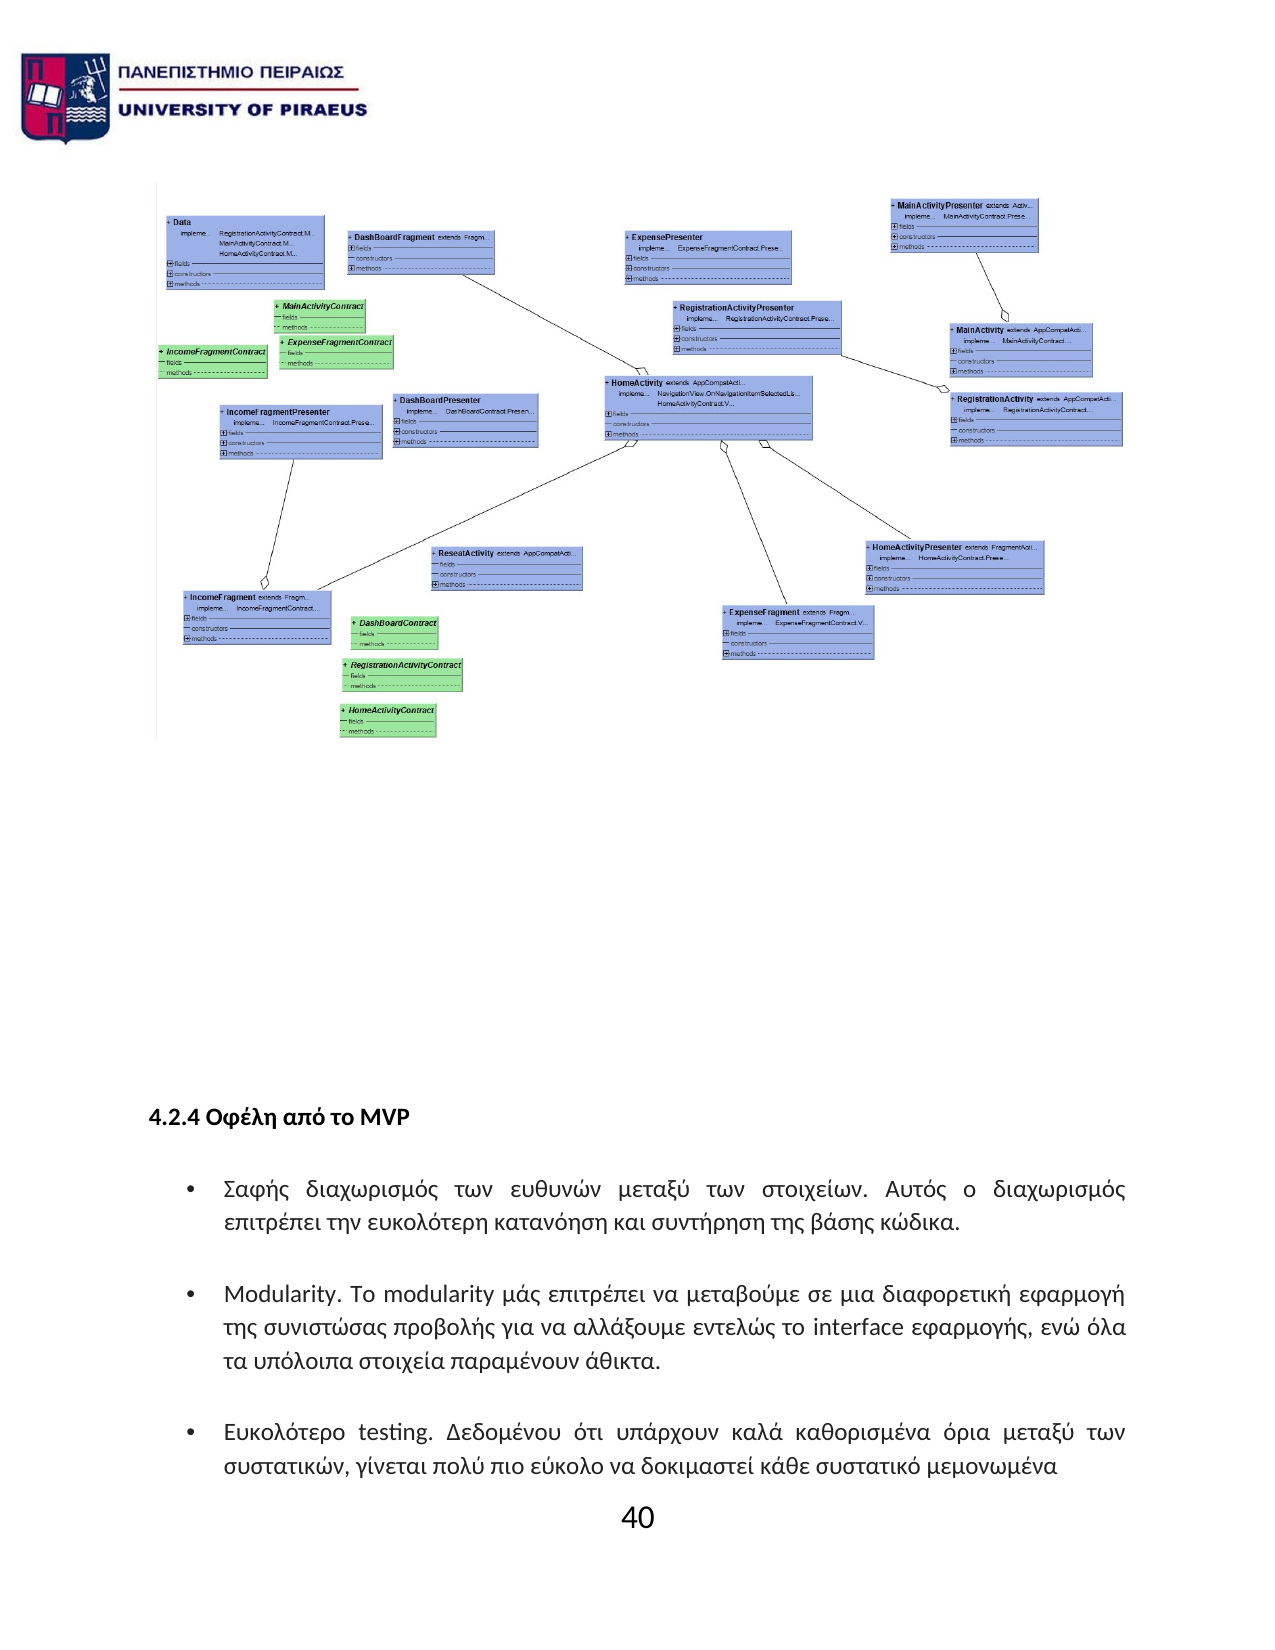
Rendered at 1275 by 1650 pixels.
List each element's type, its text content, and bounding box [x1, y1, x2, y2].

list Modularity. To modularity μάς επιτρέπει να μεταβούμε σε μια διαφορετική εφαρμογή της συνιστώσας προβολής για να αλλάξουμε εντελώς το interface εφαρμογής, ενώ όλα τα υπόλοιπα στοιχεία παραμένουν άθικτα. [186, 1278, 1126, 1375]
list Σαφής διαχωρισμός των ευθυνών μεταξύ των στοιχείων. Αυτός ο διαχωρισμός επιτρέπει την ευκολότερη κατανόηση και συντήρηση της βάσης κώδικα. [186, 1173, 1126, 1237]
list Ευκολότερο testing. Δεδομένου ότι υπάρχουν καλά καθορισμένα όρια μεταξύ των συστατικών, γίνεται πολύ πιο εύκολο να δοκιμαστεί κάθε συστατικό μεμονωμένα [186, 1416, 1126, 1480]
picture [12, 9, 1132, 740]
subtitle 4.2.4 Οφέλη από το MVP [148, 1101, 1163, 1132]
